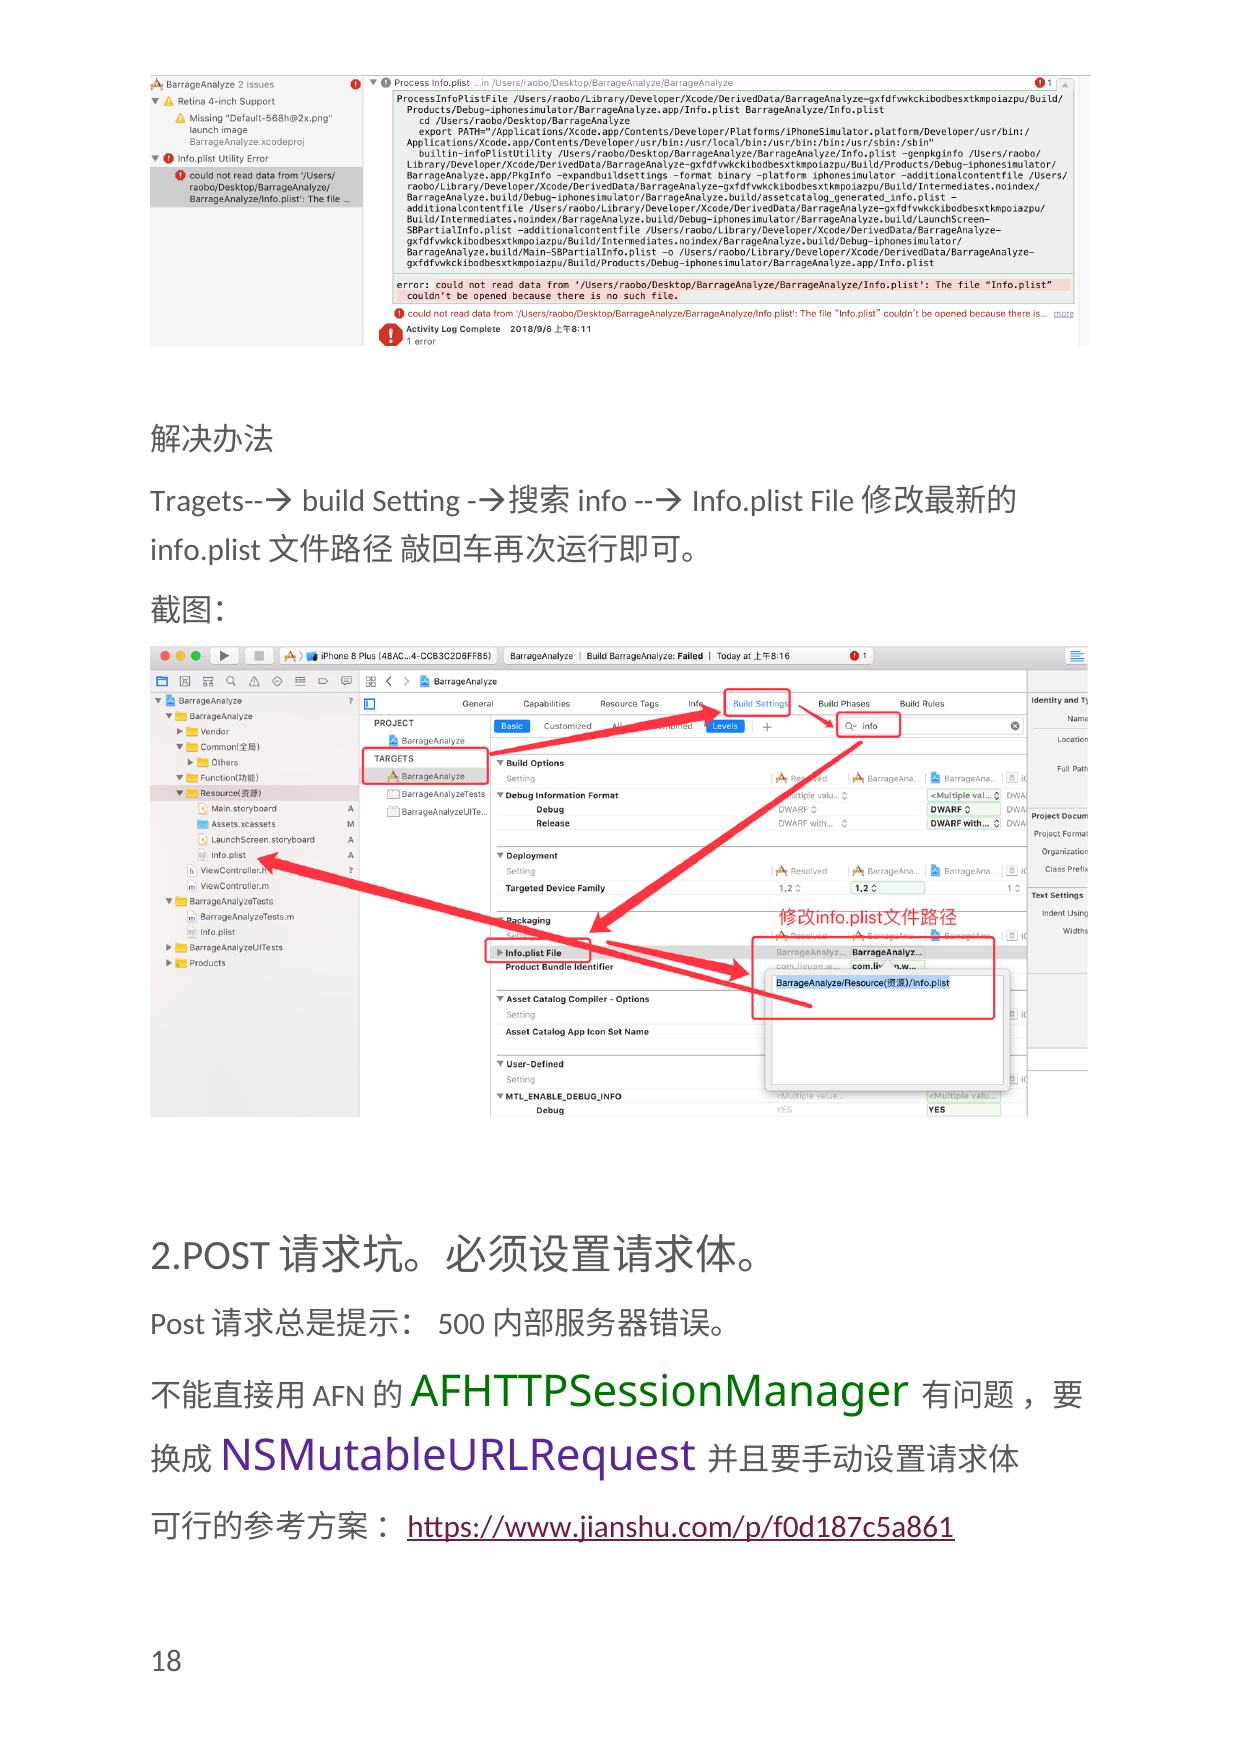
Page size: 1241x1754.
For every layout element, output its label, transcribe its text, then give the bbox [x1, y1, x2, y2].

text Post请求总是提示： 500 内部服务器错误。 [150, 1298, 1090, 1344]
picture [150, 75, 1090, 346]
text 可行的参考方案 ：https://www.jianshu.com/p/f0d187c5a861 [150, 1501, 1090, 1546]
picture [150, 646, 1088, 1117]
text 解决办法 [150, 414, 1090, 459]
subtitle 2.POST请求坑。必须设置请求体。 [150, 1221, 1090, 1281]
text 不能直接用AFN 的 AFHTTPSessionManager 有问题 ，要换成 NSMutableURLRequest 并且要手动设置请求体 [150, 1360, 1090, 1483]
text Tragets-- build Setting -搜索 info -- Info.plist File 修改最新的 info.plist 文件路径 敲回车再次运行即可。 [150, 476, 1090, 569]
text 截图： [150, 586, 1090, 631]
